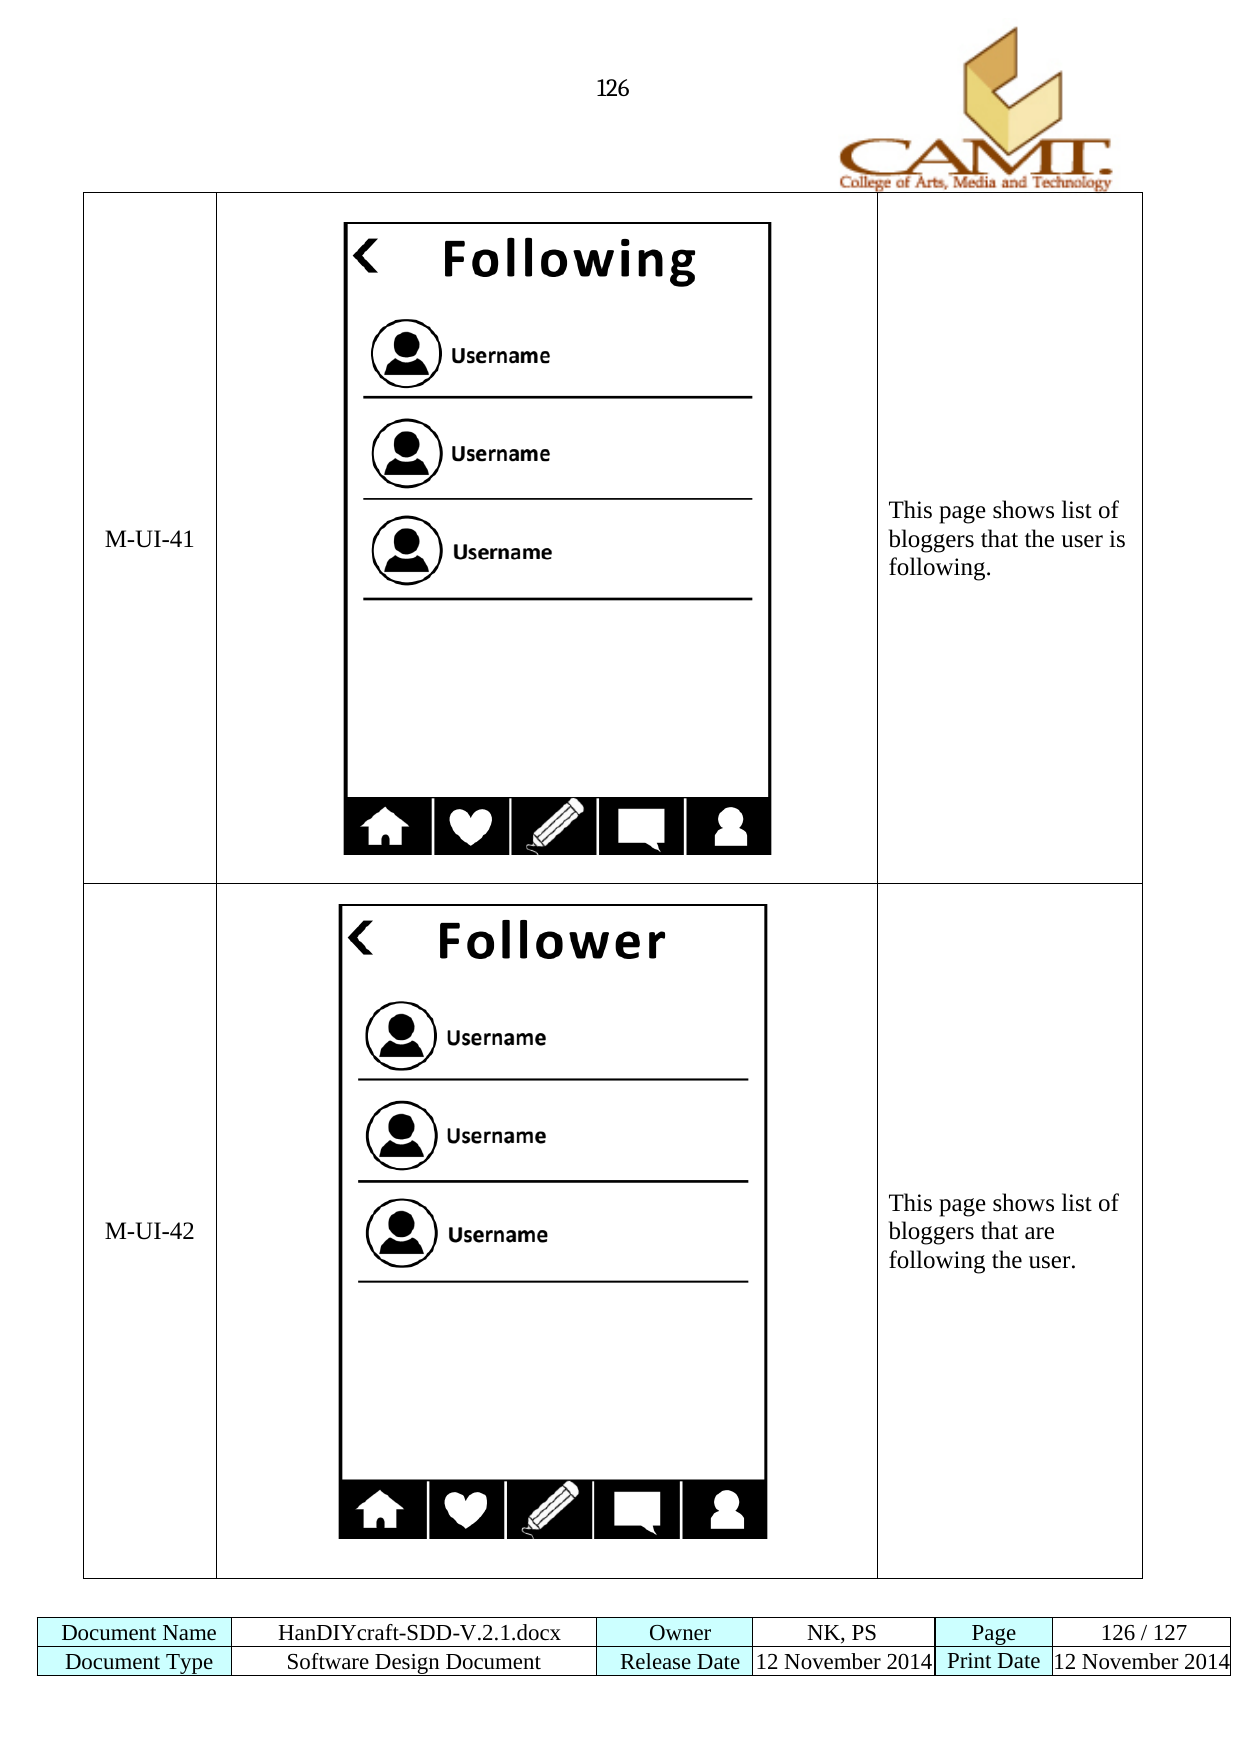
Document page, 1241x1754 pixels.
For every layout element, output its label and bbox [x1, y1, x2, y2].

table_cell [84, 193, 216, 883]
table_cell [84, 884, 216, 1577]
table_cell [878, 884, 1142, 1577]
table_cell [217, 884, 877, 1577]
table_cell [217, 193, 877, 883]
picture [755, 18, 1221, 207]
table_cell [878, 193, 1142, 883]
